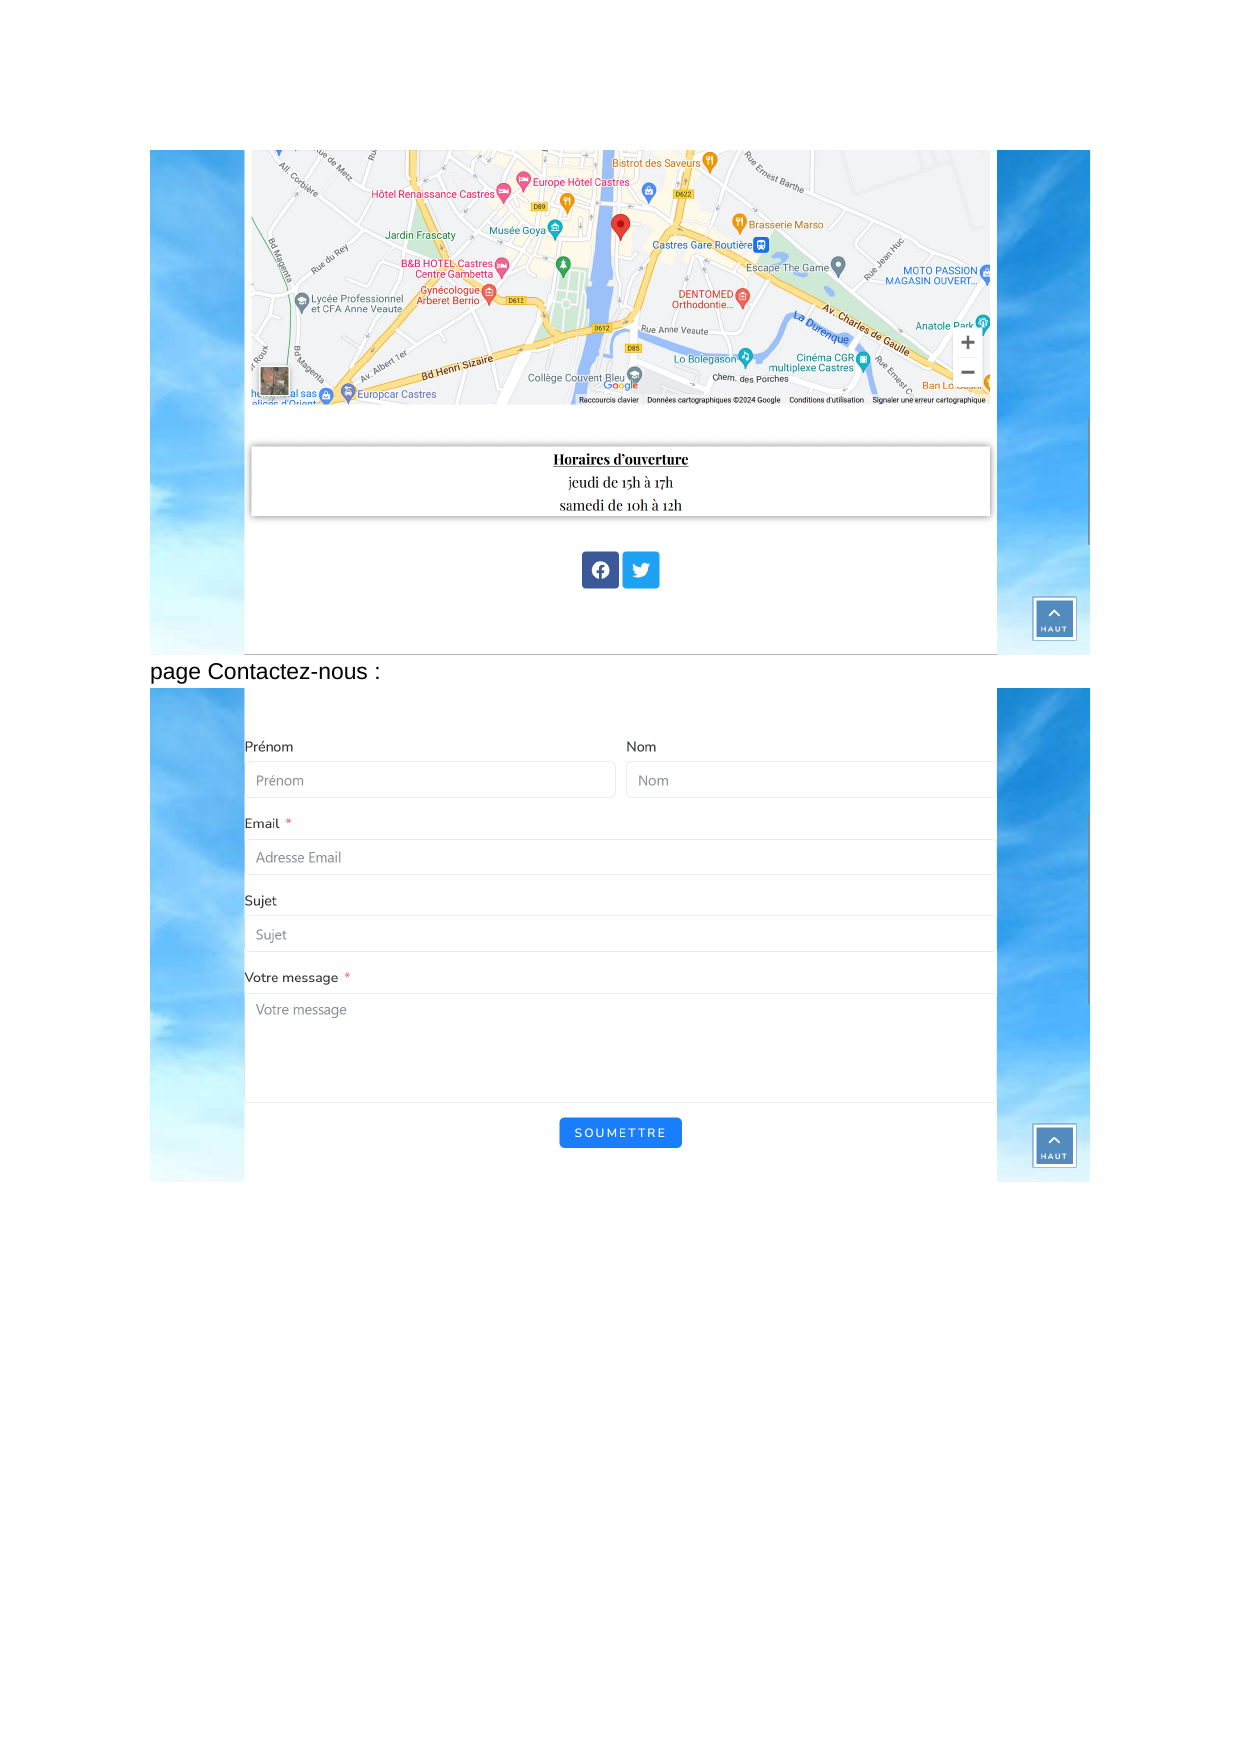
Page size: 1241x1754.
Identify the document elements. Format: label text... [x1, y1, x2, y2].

text page Contactez-nous : [150, 658, 1090, 684]
picture [150, 688, 1091, 1182]
picture [150, 150, 1091, 655]
